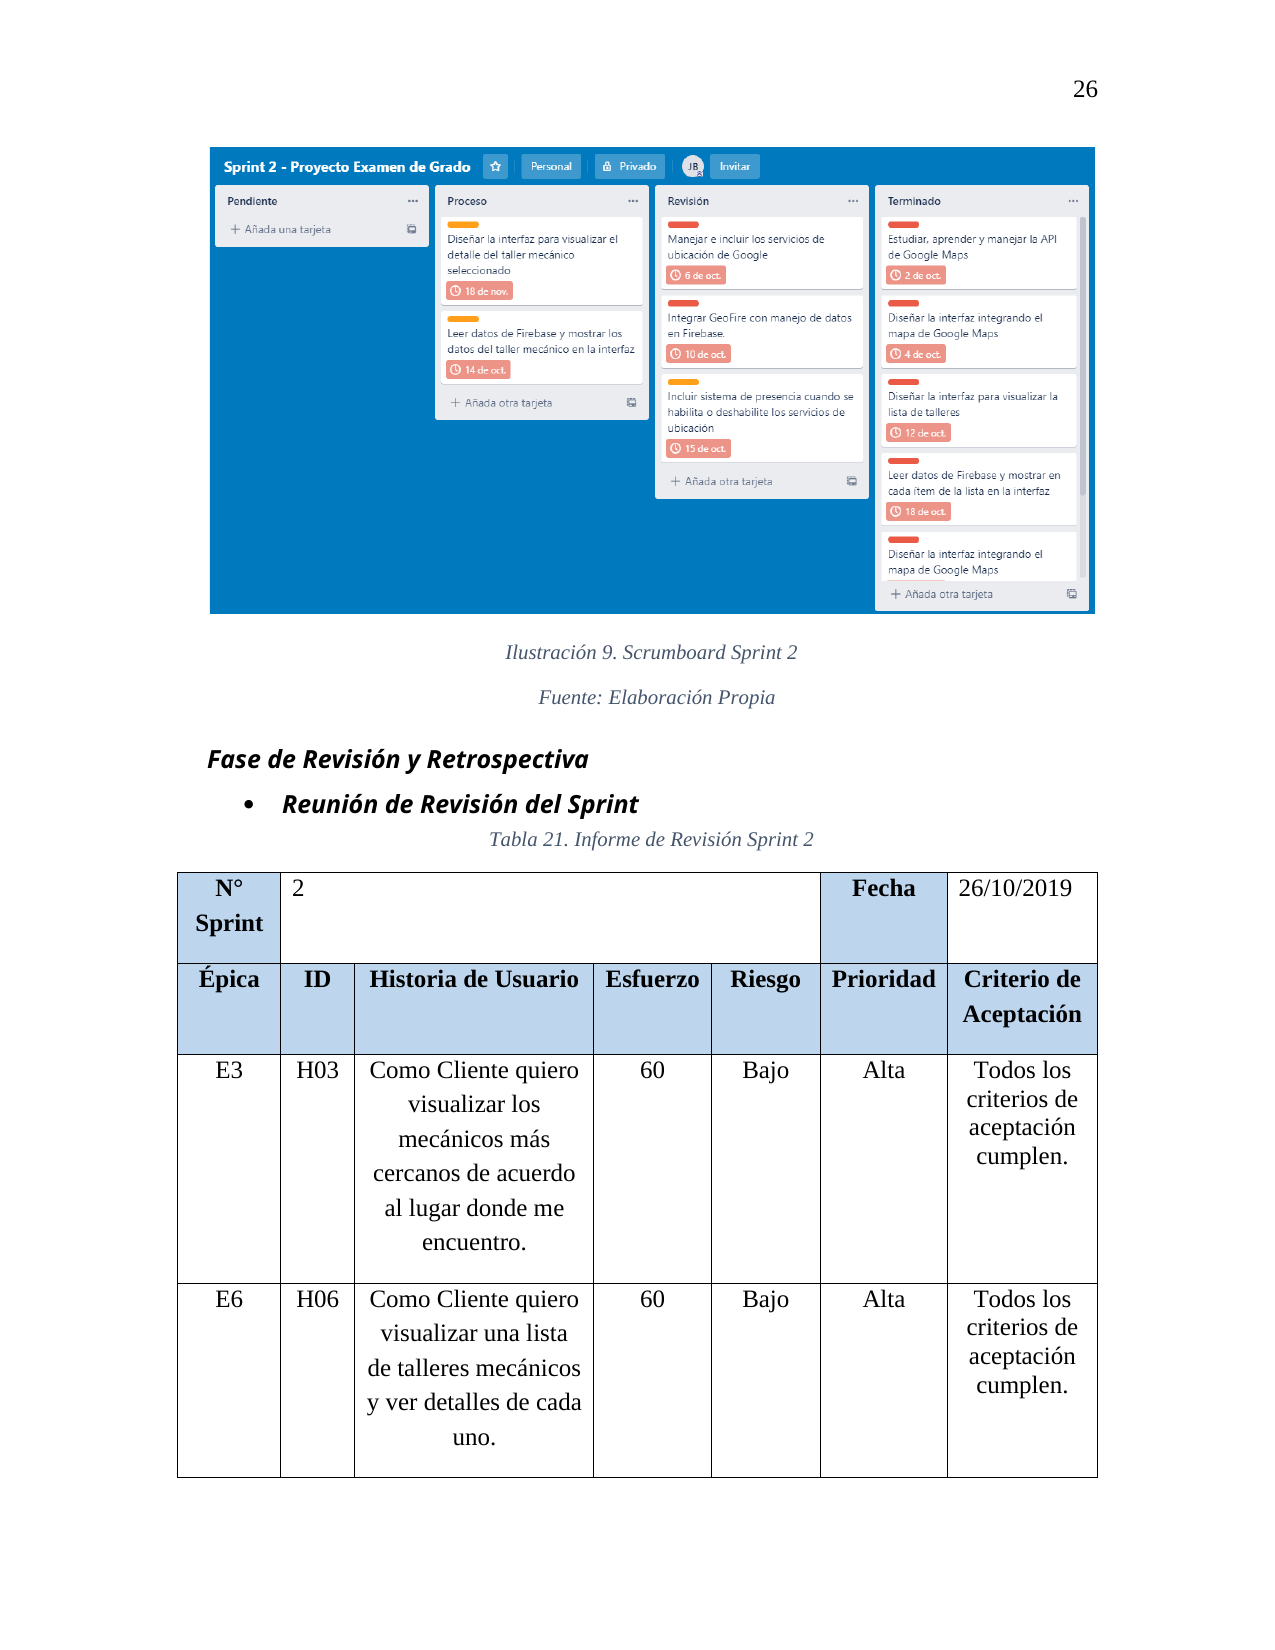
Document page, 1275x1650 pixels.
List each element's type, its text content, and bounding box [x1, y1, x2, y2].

text Ilustración 9. Scrumboard Sprint 2 [177, 640, 1098, 664]
table_cell ID [281, 964, 354, 1054]
table_cell 60 [594, 1284, 711, 1477]
table_cell Épica [178, 964, 280, 1054]
picture [209, 147, 1095, 614]
table_cell Alta [821, 1284, 947, 1477]
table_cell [948, 1284, 1097, 1477]
table_cell E6 [178, 1284, 280, 1477]
table_header 2 [281, 873, 820, 963]
table_cell Como Cliente quiero visualizar los mecánicos más cercanos de acuerdo al lugar donde me encuentro. [355, 1055, 593, 1283]
table_cell Como Cliente quiero visualizar una lista de talleres mecánicos y ver detalles de cada uno. [355, 1284, 593, 1477]
table_cell 60 [594, 1055, 711, 1283]
text Tabla 21. Informe de Revisión Sprint 2 [177, 827, 1098, 851]
table_cell Historia de Usuario [355, 964, 593, 1054]
table_cell H03 [281, 1055, 354, 1283]
table_cell E3 [178, 1055, 280, 1283]
table_cell Criterio de Aceptación [948, 964, 1097, 1054]
table_cell Riesgo [712, 964, 820, 1054]
table_cell Bajo [712, 1055, 820, 1283]
text Fuente: Elaboración Propia [218, 685, 1098, 709]
table_cell Bajo [712, 1284, 820, 1477]
table_cell H06 [281, 1284, 354, 1477]
table_header Fecha [821, 873, 947, 963]
subtitle Fase de Revisión y Retrospectiva [177, 742, 1098, 776]
table_cell Esfuerzo [594, 964, 711, 1054]
table_cell Prioridad [821, 964, 947, 1054]
table_cell Alta [821, 1055, 947, 1283]
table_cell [948, 1055, 1097, 1283]
subtitle Reunión de Revisión del Sprint [244, 787, 1098, 821]
table_header N° Sprint [178, 873, 280, 963]
table_header 26/10/2019 [948, 873, 1097, 963]
